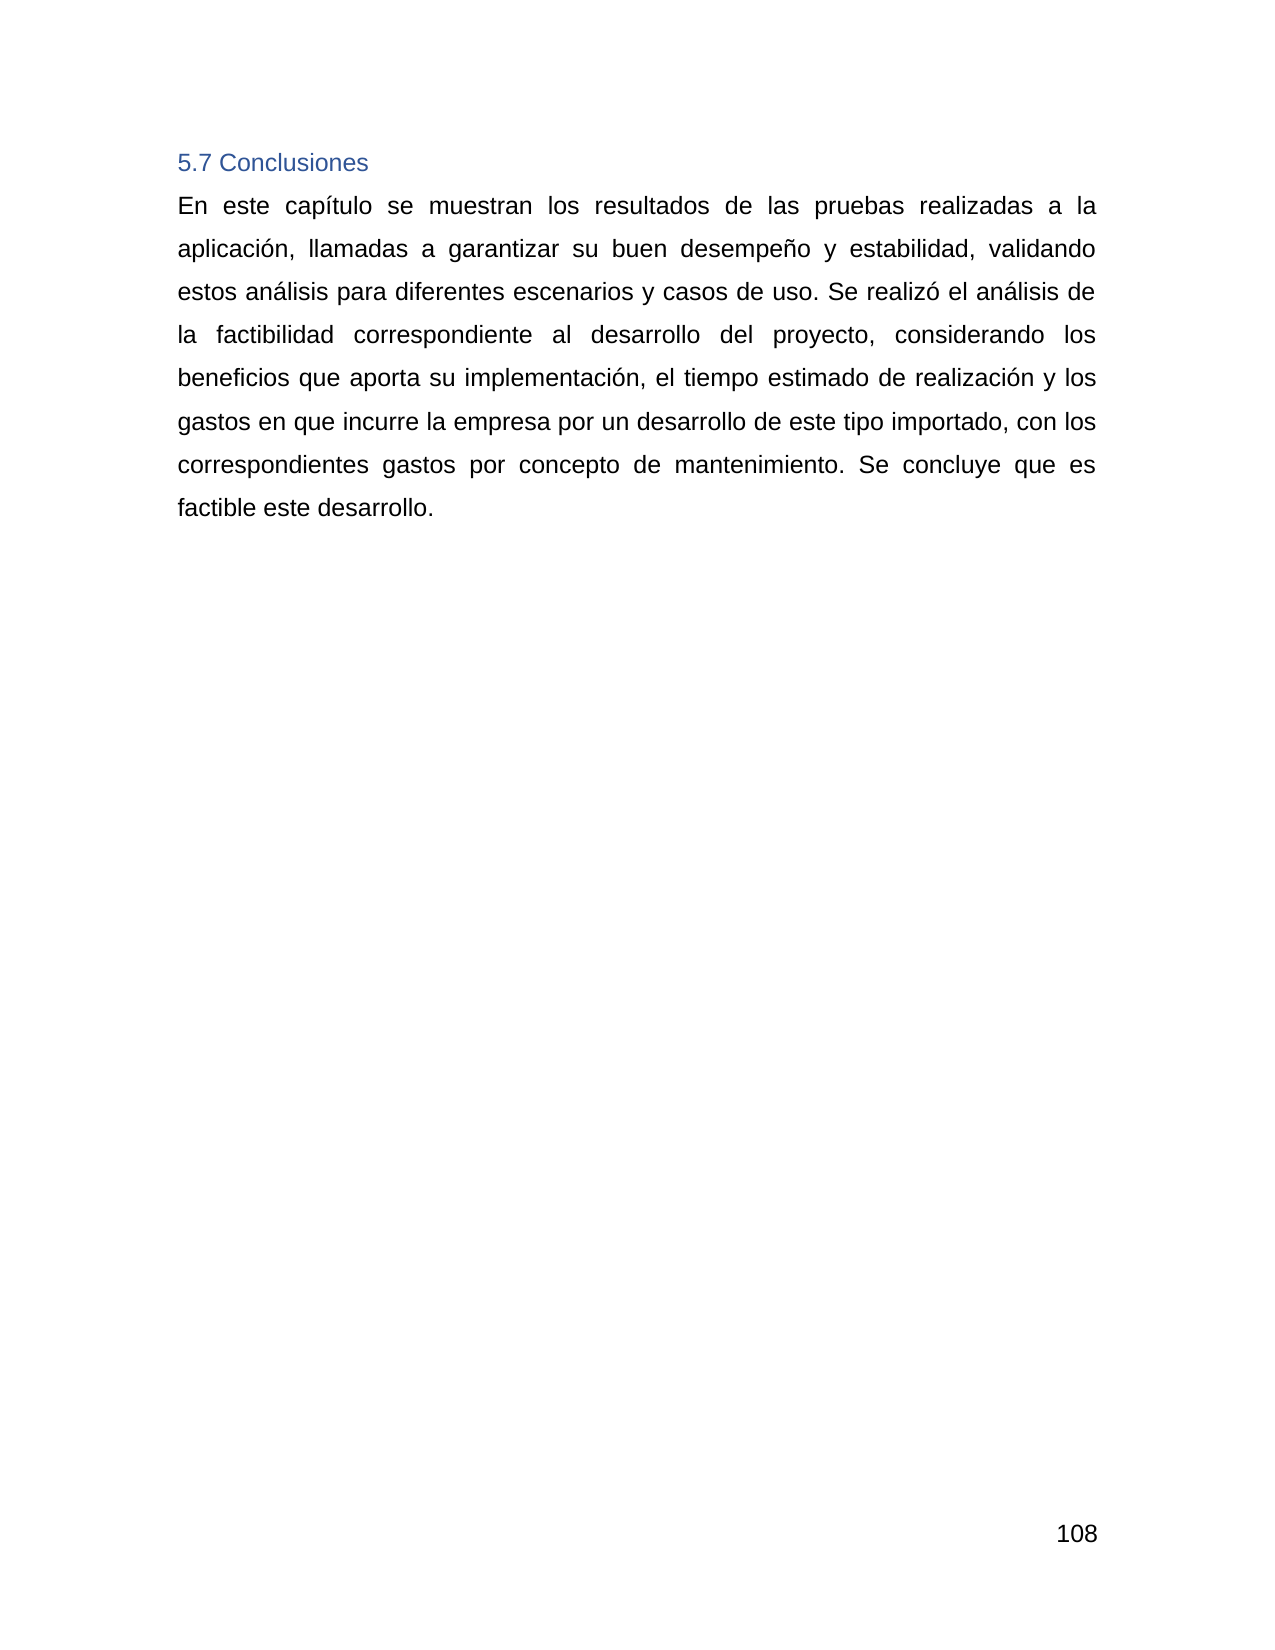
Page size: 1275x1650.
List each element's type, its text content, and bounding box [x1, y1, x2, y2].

text En este capítulo se muestran los resultados de las pruebas realizadas a la aplicación, llamadas a garantizar su buen desempeño y estabilidad, validando estos análisis para diferentes escenarios y casos de uso. Se realizó el análisis de la factibilidad correspondiente al desarrollo del proyecto, considerando los beneficios que aporta su implementación, el tiempo estimado de realización y los gastos en que incurre la empresa por un desarrollo de este tipo importado, con los correspondientes gastos por concepto de mantenimiento. Se concluye que es factible este desarrollo. [177, 191, 1098, 521]
subtitle 5.7 Conclusiones [177, 148, 1098, 176]
